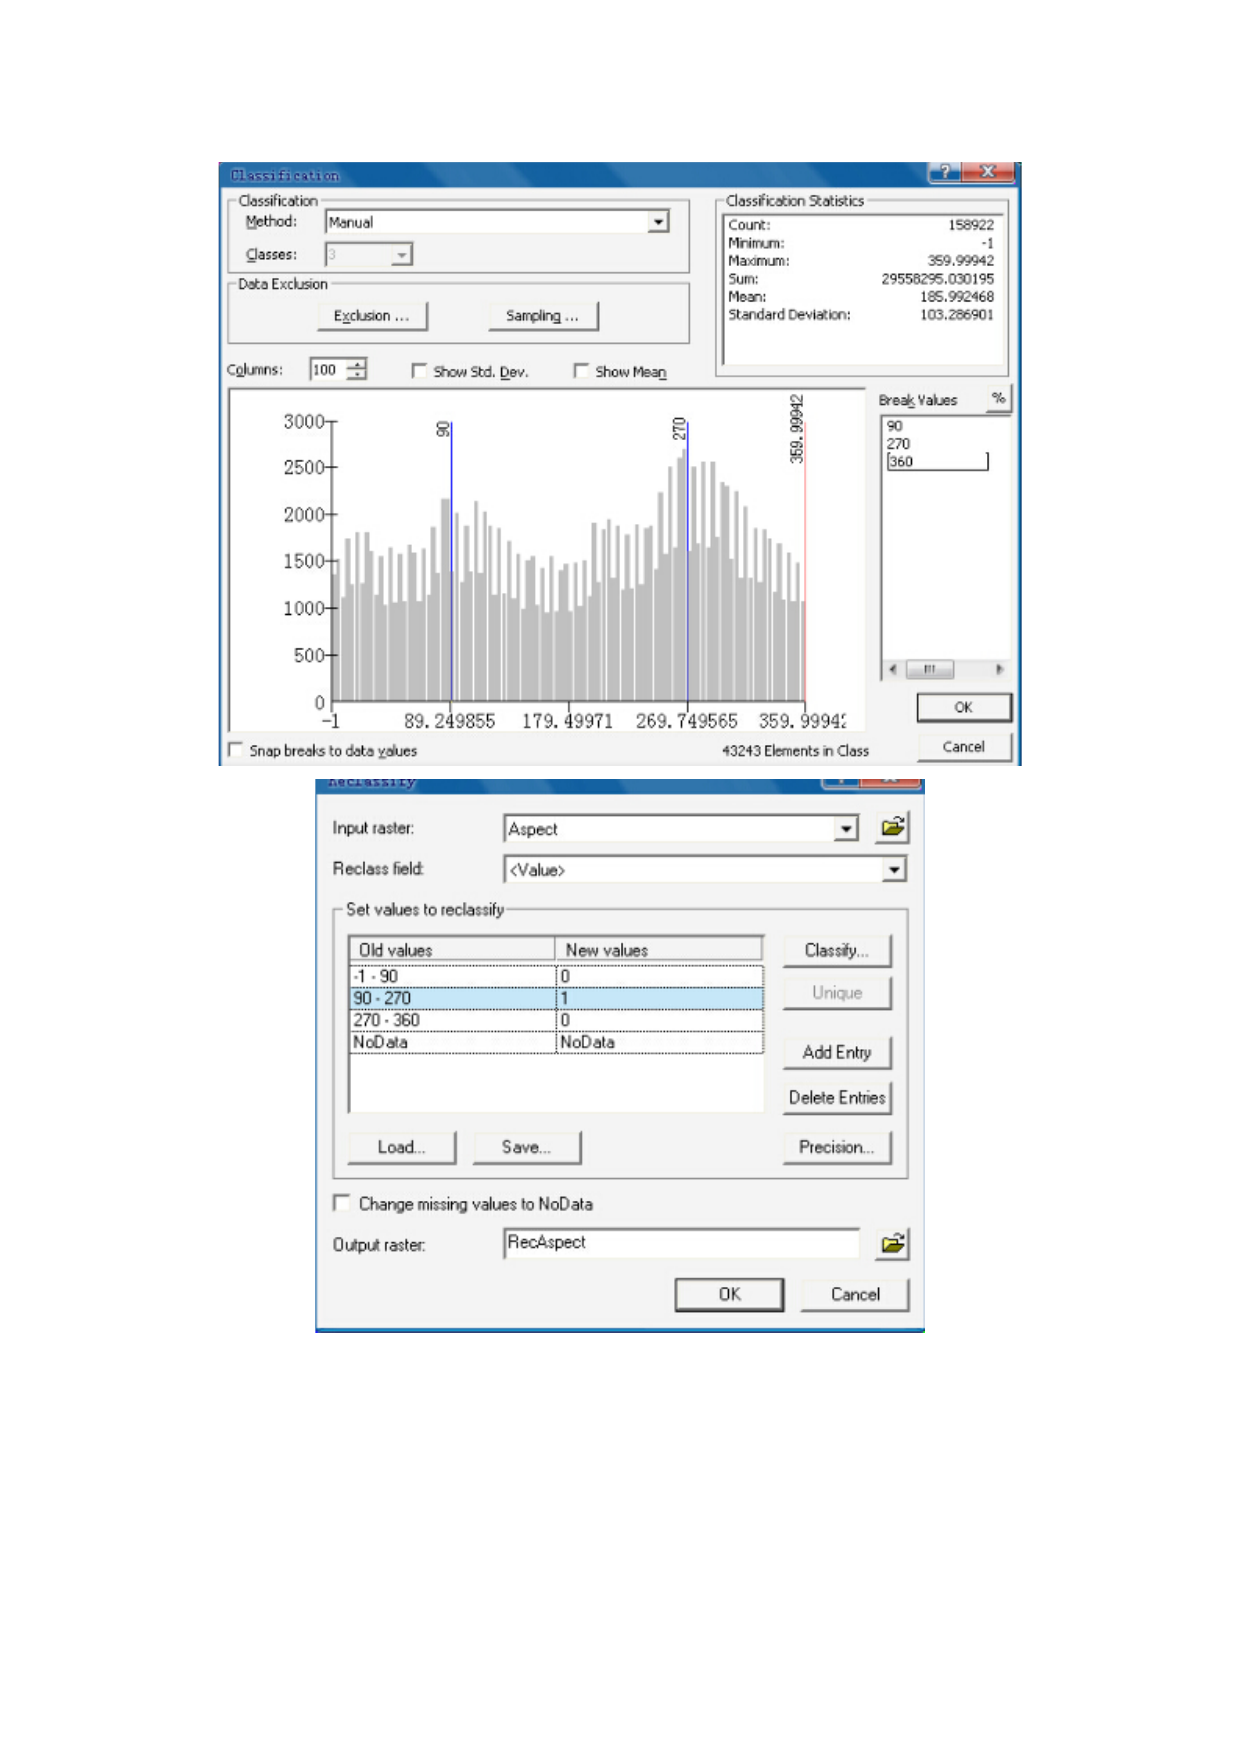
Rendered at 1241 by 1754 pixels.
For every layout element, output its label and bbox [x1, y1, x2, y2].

picture [315, 779, 925, 1333]
picture [218, 162, 1022, 766]
